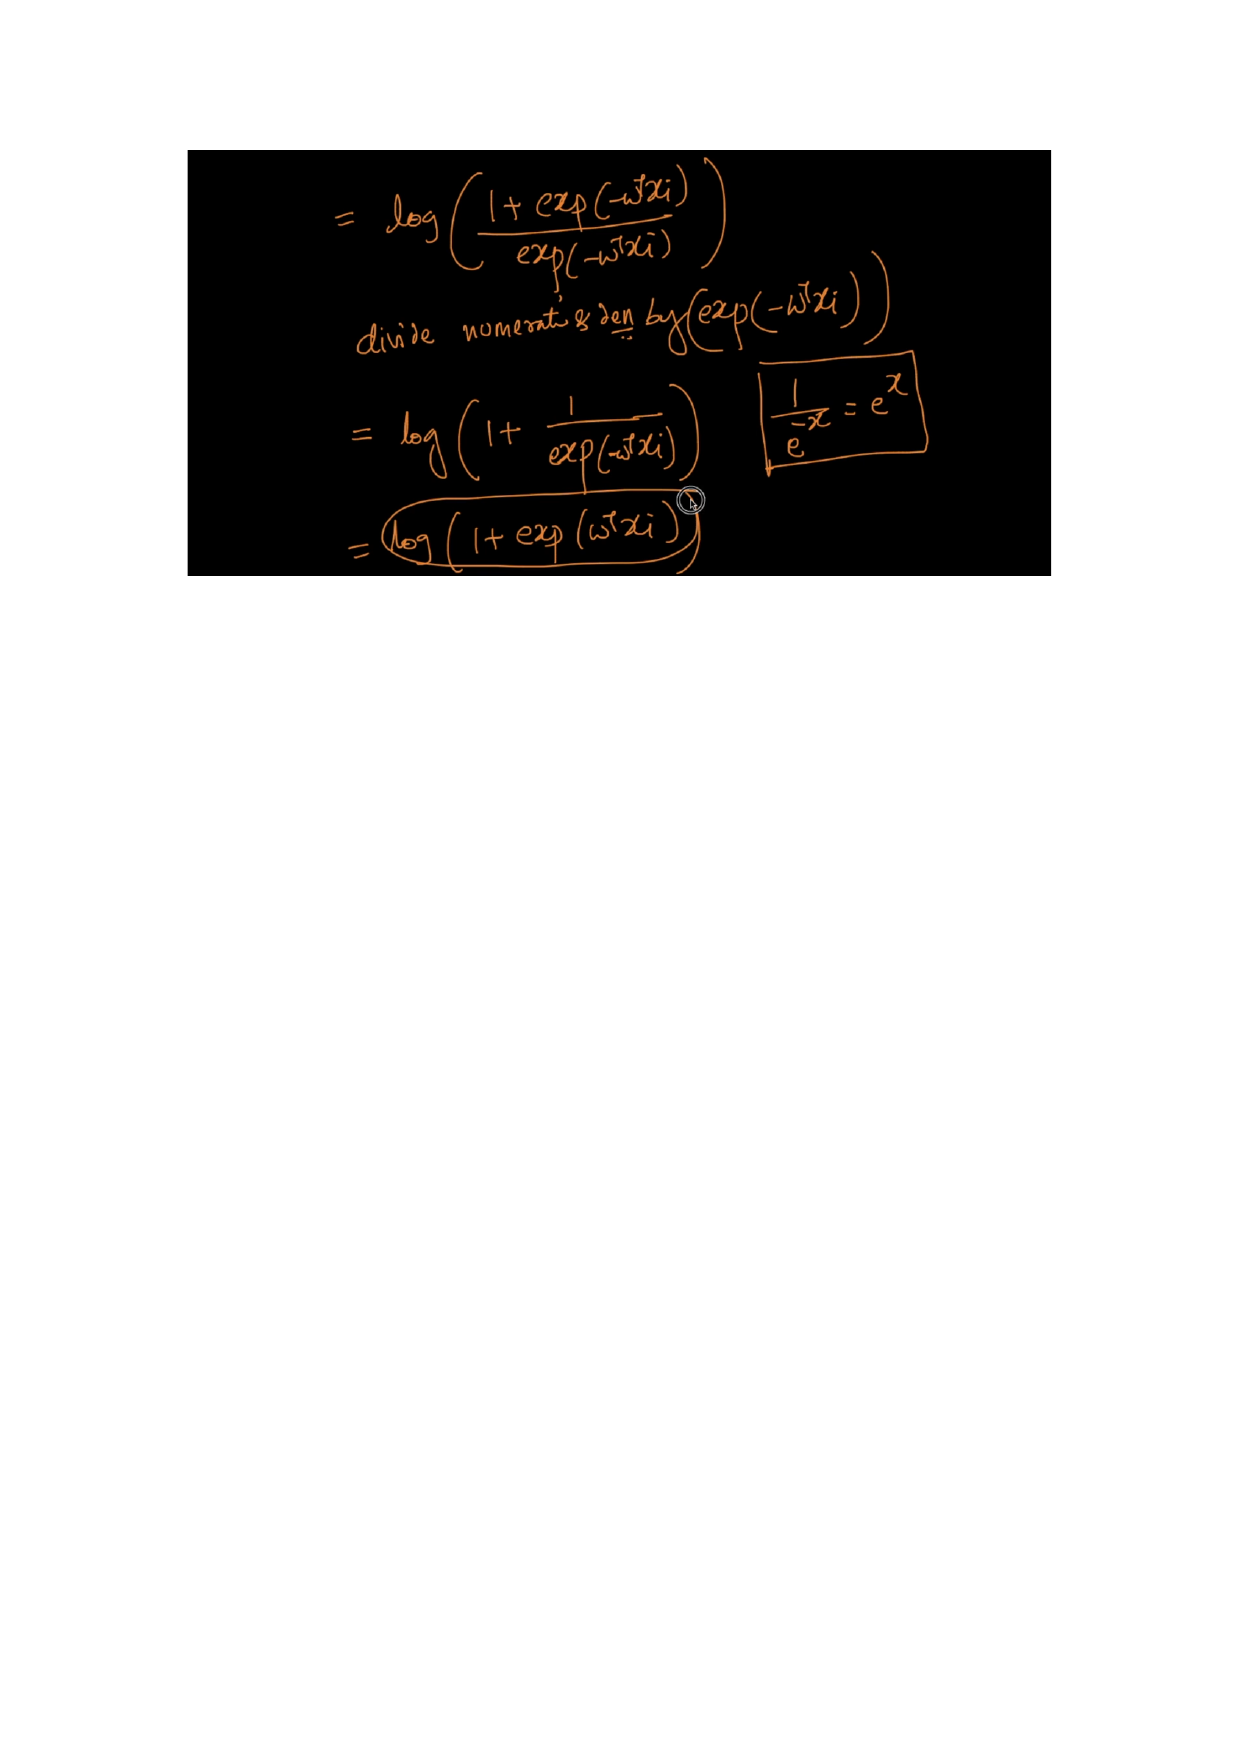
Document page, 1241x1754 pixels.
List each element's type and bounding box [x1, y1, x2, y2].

picture [187, 150, 1052, 576]
